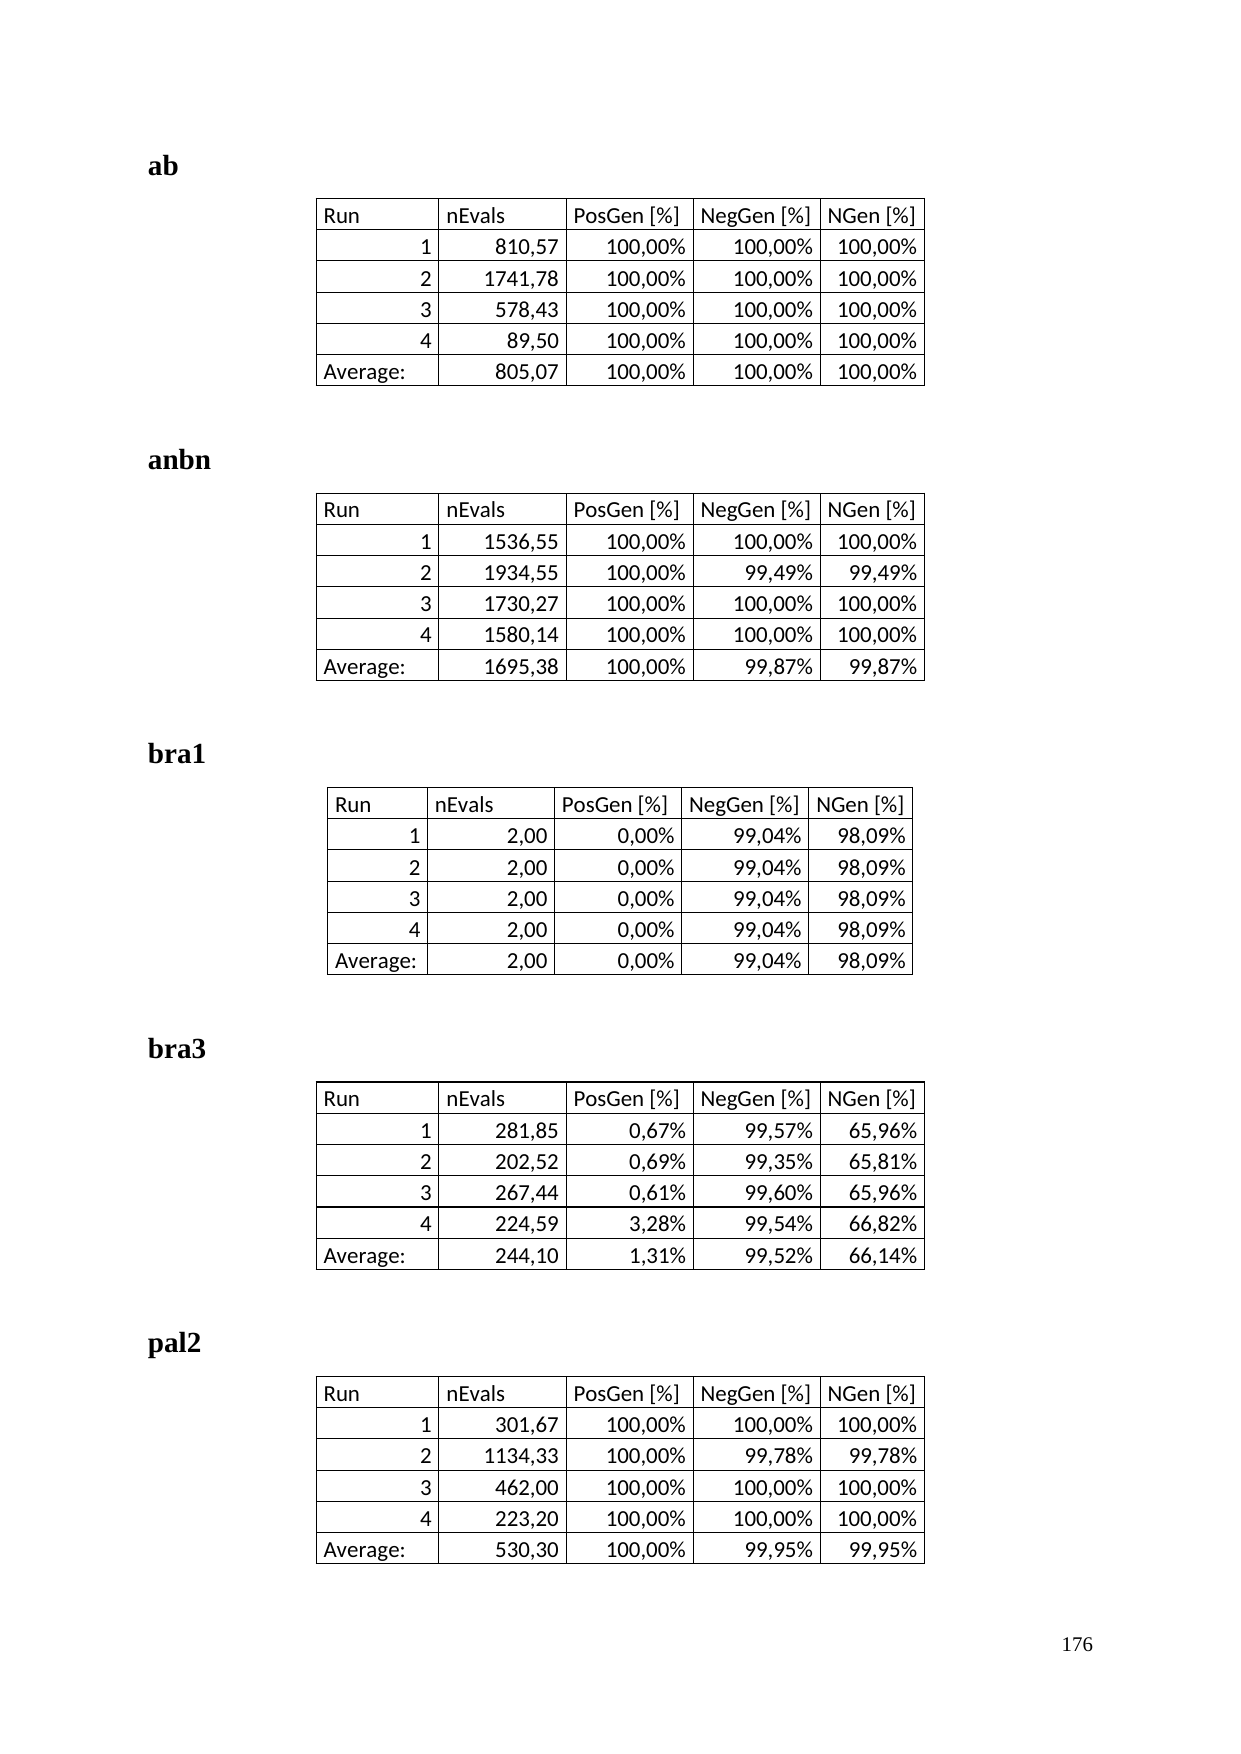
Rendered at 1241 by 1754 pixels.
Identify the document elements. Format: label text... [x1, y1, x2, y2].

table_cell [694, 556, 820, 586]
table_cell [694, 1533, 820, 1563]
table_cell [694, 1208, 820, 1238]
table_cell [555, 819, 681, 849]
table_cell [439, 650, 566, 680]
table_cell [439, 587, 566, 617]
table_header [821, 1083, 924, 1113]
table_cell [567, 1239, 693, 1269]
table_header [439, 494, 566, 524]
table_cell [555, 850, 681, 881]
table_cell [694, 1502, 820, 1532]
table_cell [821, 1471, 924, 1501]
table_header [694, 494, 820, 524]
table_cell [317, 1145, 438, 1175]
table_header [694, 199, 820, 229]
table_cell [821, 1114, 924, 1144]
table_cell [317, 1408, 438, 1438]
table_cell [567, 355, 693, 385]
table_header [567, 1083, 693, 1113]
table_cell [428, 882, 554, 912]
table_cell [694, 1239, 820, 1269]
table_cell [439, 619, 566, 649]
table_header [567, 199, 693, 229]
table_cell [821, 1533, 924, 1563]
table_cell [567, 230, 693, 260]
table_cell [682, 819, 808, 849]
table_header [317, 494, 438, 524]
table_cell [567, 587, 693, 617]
text ab [148, 148, 1093, 181]
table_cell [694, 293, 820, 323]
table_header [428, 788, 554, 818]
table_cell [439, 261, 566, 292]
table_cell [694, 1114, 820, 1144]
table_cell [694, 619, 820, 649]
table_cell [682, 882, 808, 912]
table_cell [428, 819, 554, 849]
text bra1 [148, 737, 1093, 770]
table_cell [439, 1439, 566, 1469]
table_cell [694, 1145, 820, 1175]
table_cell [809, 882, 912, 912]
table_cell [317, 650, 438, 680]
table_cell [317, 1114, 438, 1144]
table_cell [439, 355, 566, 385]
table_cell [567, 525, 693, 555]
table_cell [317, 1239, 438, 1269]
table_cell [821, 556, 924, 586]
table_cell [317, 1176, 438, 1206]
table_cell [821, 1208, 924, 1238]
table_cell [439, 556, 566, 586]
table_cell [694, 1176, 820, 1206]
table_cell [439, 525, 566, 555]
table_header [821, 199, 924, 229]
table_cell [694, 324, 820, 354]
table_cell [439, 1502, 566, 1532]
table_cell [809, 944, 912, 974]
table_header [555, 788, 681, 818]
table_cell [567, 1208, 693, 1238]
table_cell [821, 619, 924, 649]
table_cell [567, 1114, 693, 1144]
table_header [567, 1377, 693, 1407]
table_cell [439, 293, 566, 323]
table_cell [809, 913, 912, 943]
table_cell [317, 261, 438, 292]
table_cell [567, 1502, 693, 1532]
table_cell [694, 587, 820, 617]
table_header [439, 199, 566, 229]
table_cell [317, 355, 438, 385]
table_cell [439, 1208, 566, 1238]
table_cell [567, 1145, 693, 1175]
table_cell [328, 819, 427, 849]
text anbn [148, 442, 1093, 476]
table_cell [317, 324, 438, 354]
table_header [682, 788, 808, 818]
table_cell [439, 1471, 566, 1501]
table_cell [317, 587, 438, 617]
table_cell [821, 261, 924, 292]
text pal2 [148, 1326, 1093, 1359]
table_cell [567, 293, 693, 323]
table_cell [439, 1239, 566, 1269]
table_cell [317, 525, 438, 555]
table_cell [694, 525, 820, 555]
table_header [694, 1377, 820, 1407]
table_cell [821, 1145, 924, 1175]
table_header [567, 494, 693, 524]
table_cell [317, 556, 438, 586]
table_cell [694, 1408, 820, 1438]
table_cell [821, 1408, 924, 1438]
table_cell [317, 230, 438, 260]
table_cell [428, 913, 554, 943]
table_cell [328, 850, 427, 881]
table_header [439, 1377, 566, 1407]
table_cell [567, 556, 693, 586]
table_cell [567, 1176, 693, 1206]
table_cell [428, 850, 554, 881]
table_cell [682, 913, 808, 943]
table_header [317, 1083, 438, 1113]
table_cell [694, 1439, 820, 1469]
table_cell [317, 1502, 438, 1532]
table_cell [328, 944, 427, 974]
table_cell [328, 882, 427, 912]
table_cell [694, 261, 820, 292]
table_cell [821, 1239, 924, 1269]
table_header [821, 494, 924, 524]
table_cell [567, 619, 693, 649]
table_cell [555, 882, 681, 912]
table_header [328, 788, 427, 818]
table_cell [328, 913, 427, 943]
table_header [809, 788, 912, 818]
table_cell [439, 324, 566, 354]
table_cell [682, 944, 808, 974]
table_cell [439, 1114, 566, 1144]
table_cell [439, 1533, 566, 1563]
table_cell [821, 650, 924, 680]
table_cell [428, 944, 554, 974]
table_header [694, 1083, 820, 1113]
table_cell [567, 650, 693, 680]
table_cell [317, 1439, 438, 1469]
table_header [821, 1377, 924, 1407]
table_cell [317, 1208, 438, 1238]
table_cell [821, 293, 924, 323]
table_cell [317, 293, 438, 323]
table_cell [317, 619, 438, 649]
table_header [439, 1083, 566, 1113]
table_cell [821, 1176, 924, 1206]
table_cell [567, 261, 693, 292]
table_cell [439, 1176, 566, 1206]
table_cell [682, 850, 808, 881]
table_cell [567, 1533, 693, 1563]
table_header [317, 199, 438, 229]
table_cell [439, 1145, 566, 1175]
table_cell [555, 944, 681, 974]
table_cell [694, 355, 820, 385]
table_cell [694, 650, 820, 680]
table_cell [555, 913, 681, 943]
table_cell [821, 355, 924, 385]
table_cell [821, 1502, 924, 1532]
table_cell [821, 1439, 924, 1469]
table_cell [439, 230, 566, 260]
text bra3 [148, 1031, 1093, 1064]
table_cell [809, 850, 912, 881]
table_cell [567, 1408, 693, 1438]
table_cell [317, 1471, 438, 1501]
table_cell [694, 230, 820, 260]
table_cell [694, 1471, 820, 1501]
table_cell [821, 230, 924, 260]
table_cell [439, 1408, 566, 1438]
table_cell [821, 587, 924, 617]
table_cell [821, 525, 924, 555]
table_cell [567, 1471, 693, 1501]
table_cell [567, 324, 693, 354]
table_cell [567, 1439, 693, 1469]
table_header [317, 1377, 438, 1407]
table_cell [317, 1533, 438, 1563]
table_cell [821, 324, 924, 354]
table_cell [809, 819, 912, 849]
